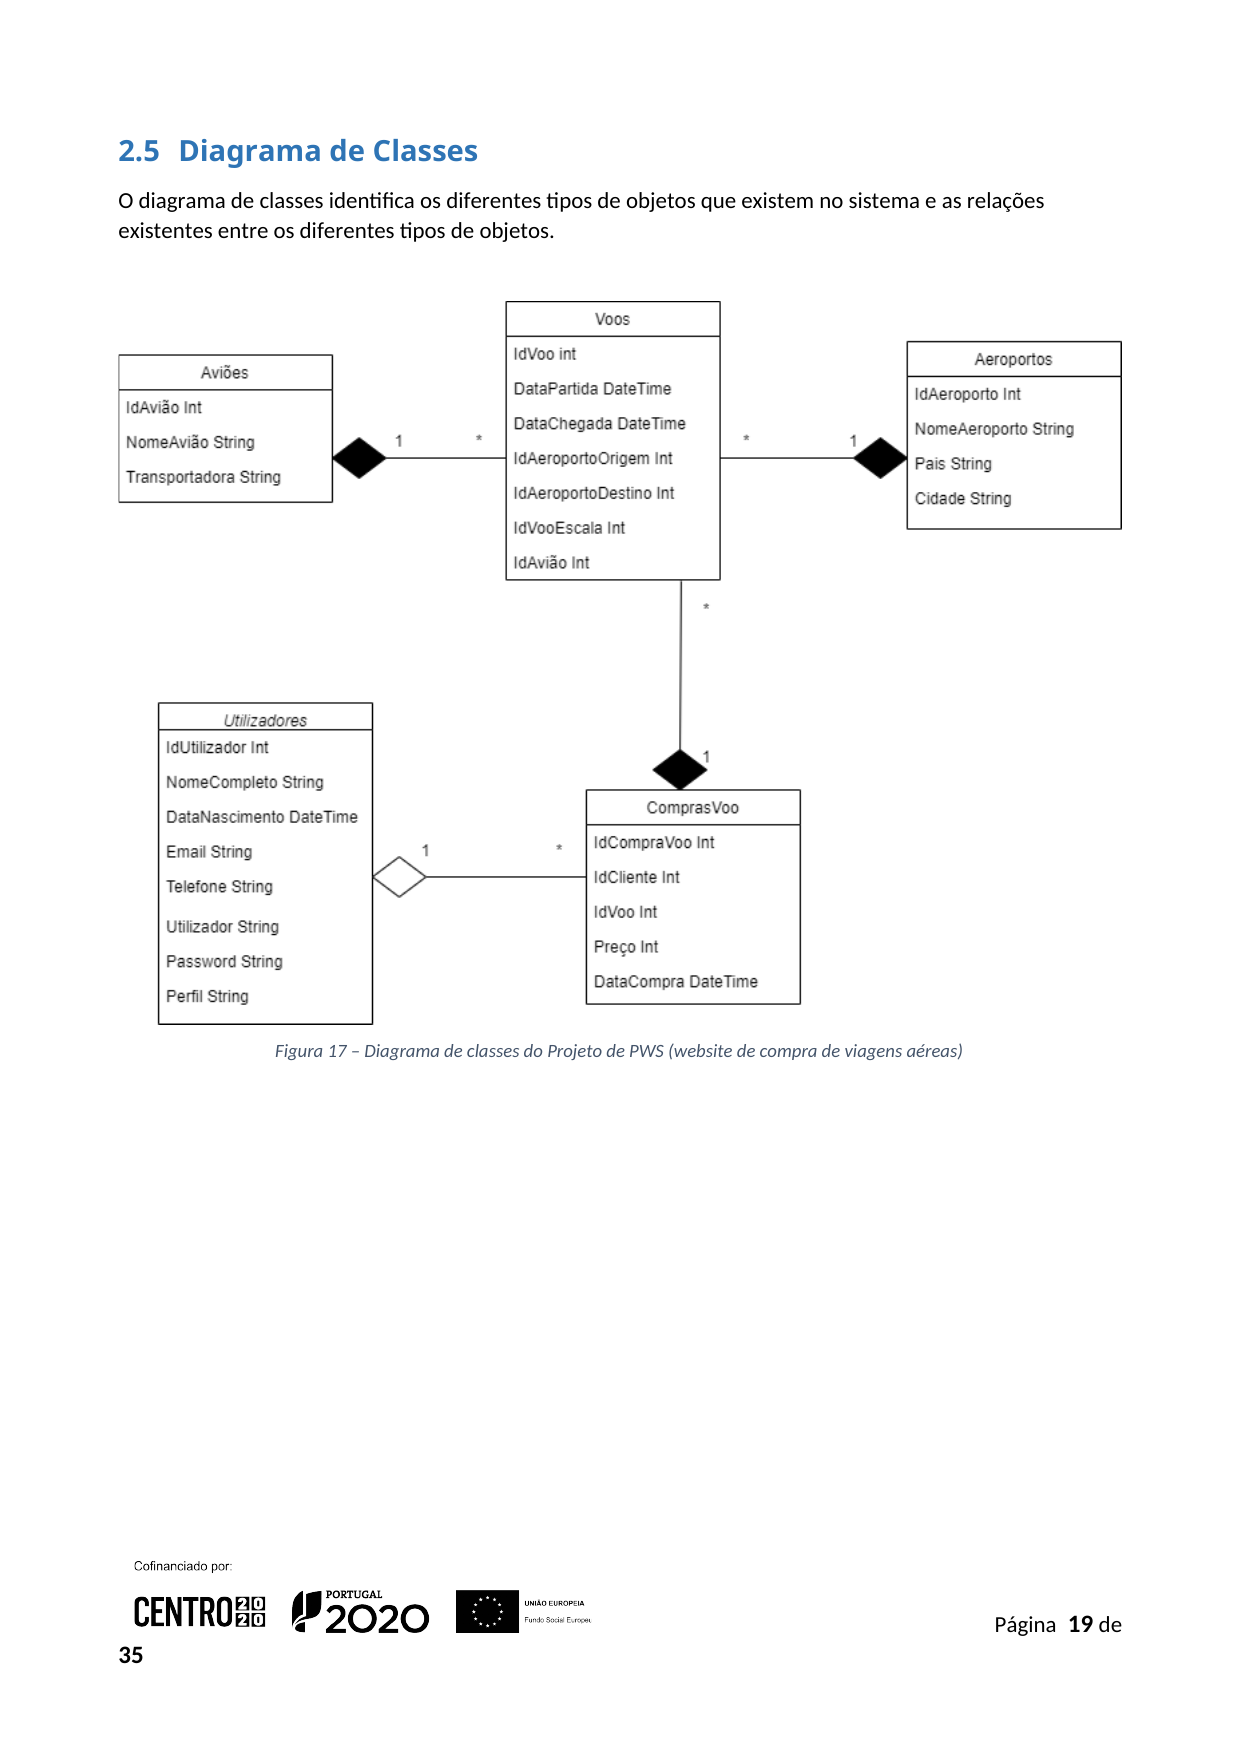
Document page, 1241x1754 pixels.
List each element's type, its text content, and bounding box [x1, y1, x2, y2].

subtitle Diagrama de Classes [118, 131, 1122, 170]
text O diagrama de classes identifica os diferentes tipos de objetos que existem no sistema e as relações existentes entre os diferentes tipos de objetos. [118, 186, 1122, 244]
picture [134, 1561, 592, 1633]
text Figura 17 – Diagrama de classes do Projeto de PWS (website de compra de viagens aéreas) [118, 1039, 1122, 1062]
picture [118, 301, 1122, 1025]
